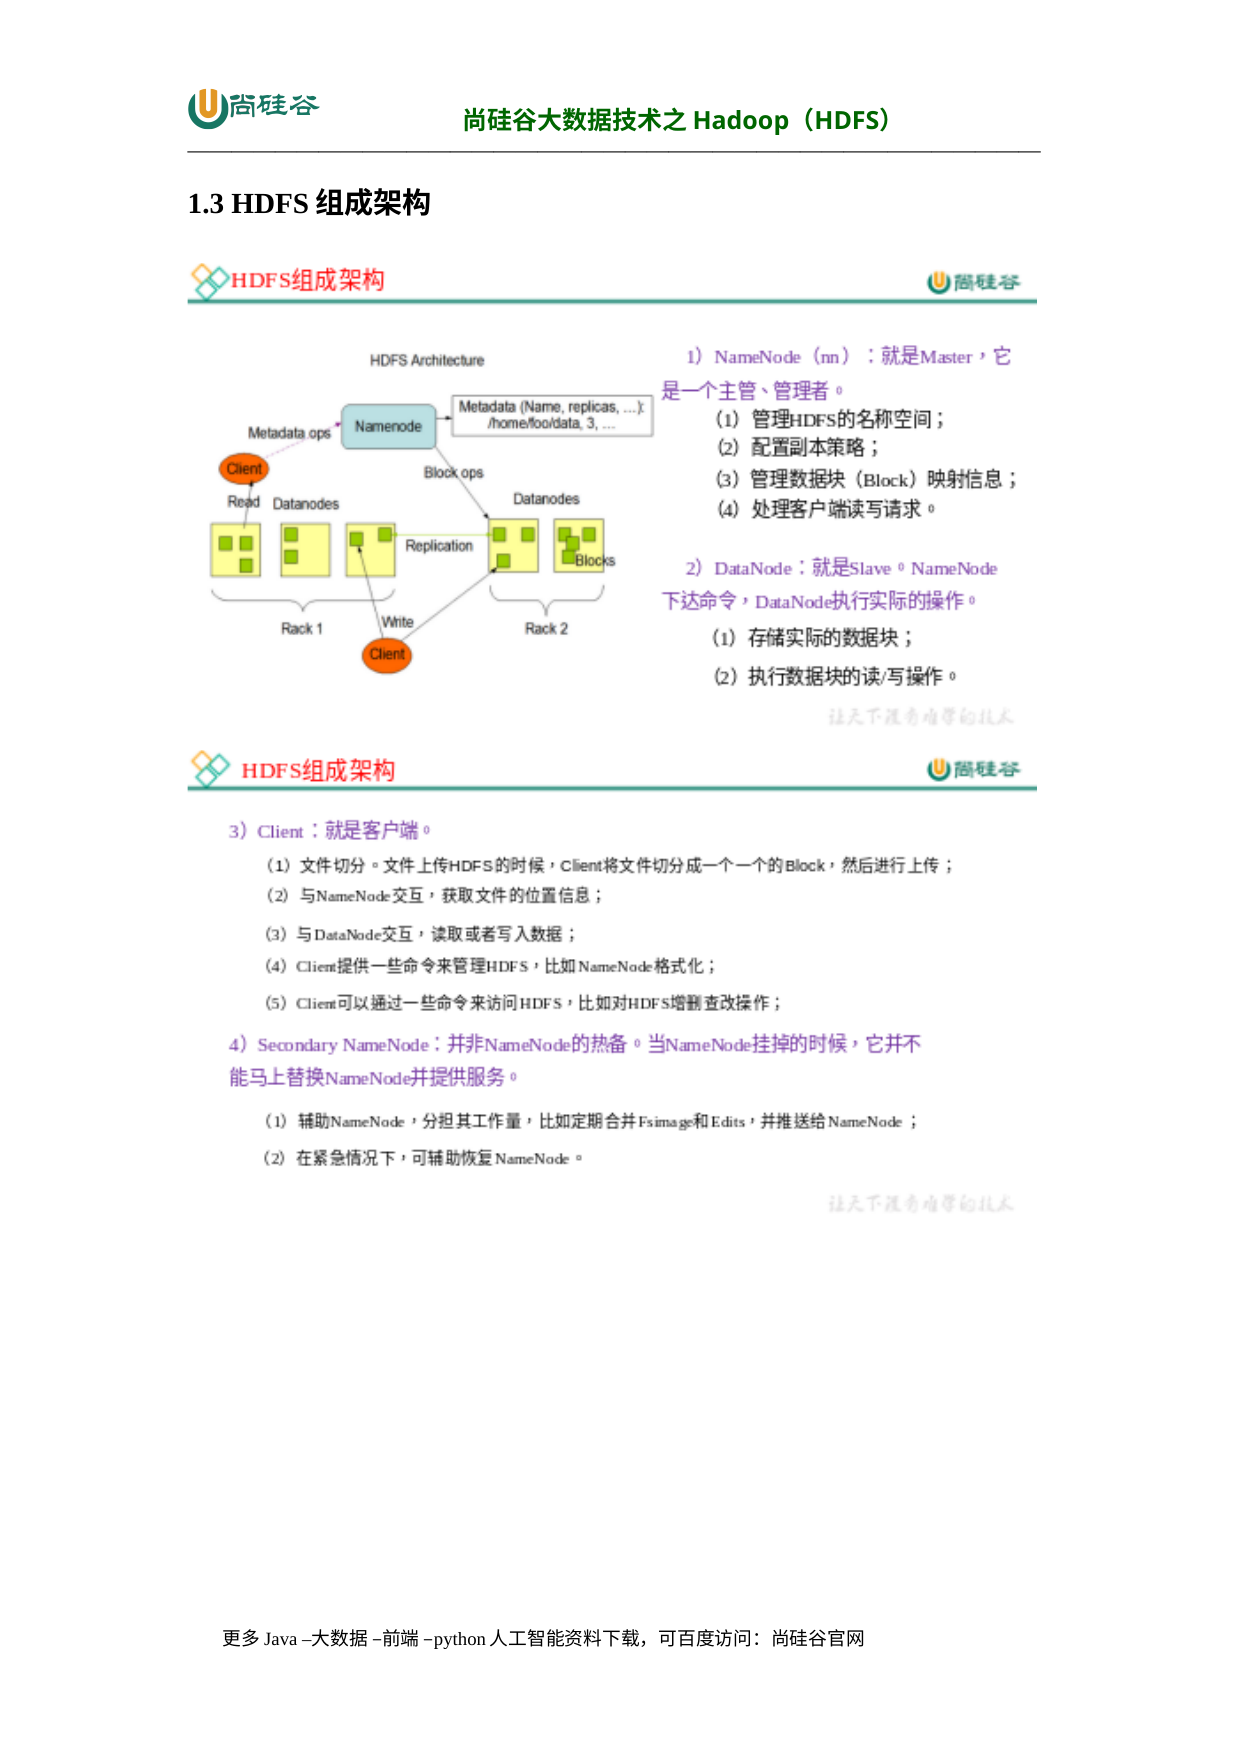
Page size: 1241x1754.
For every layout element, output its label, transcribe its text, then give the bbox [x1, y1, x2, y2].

subtitle 1.3 HDFS组成架构 [187, 168, 1053, 233]
picture [187, 88, 320, 130]
